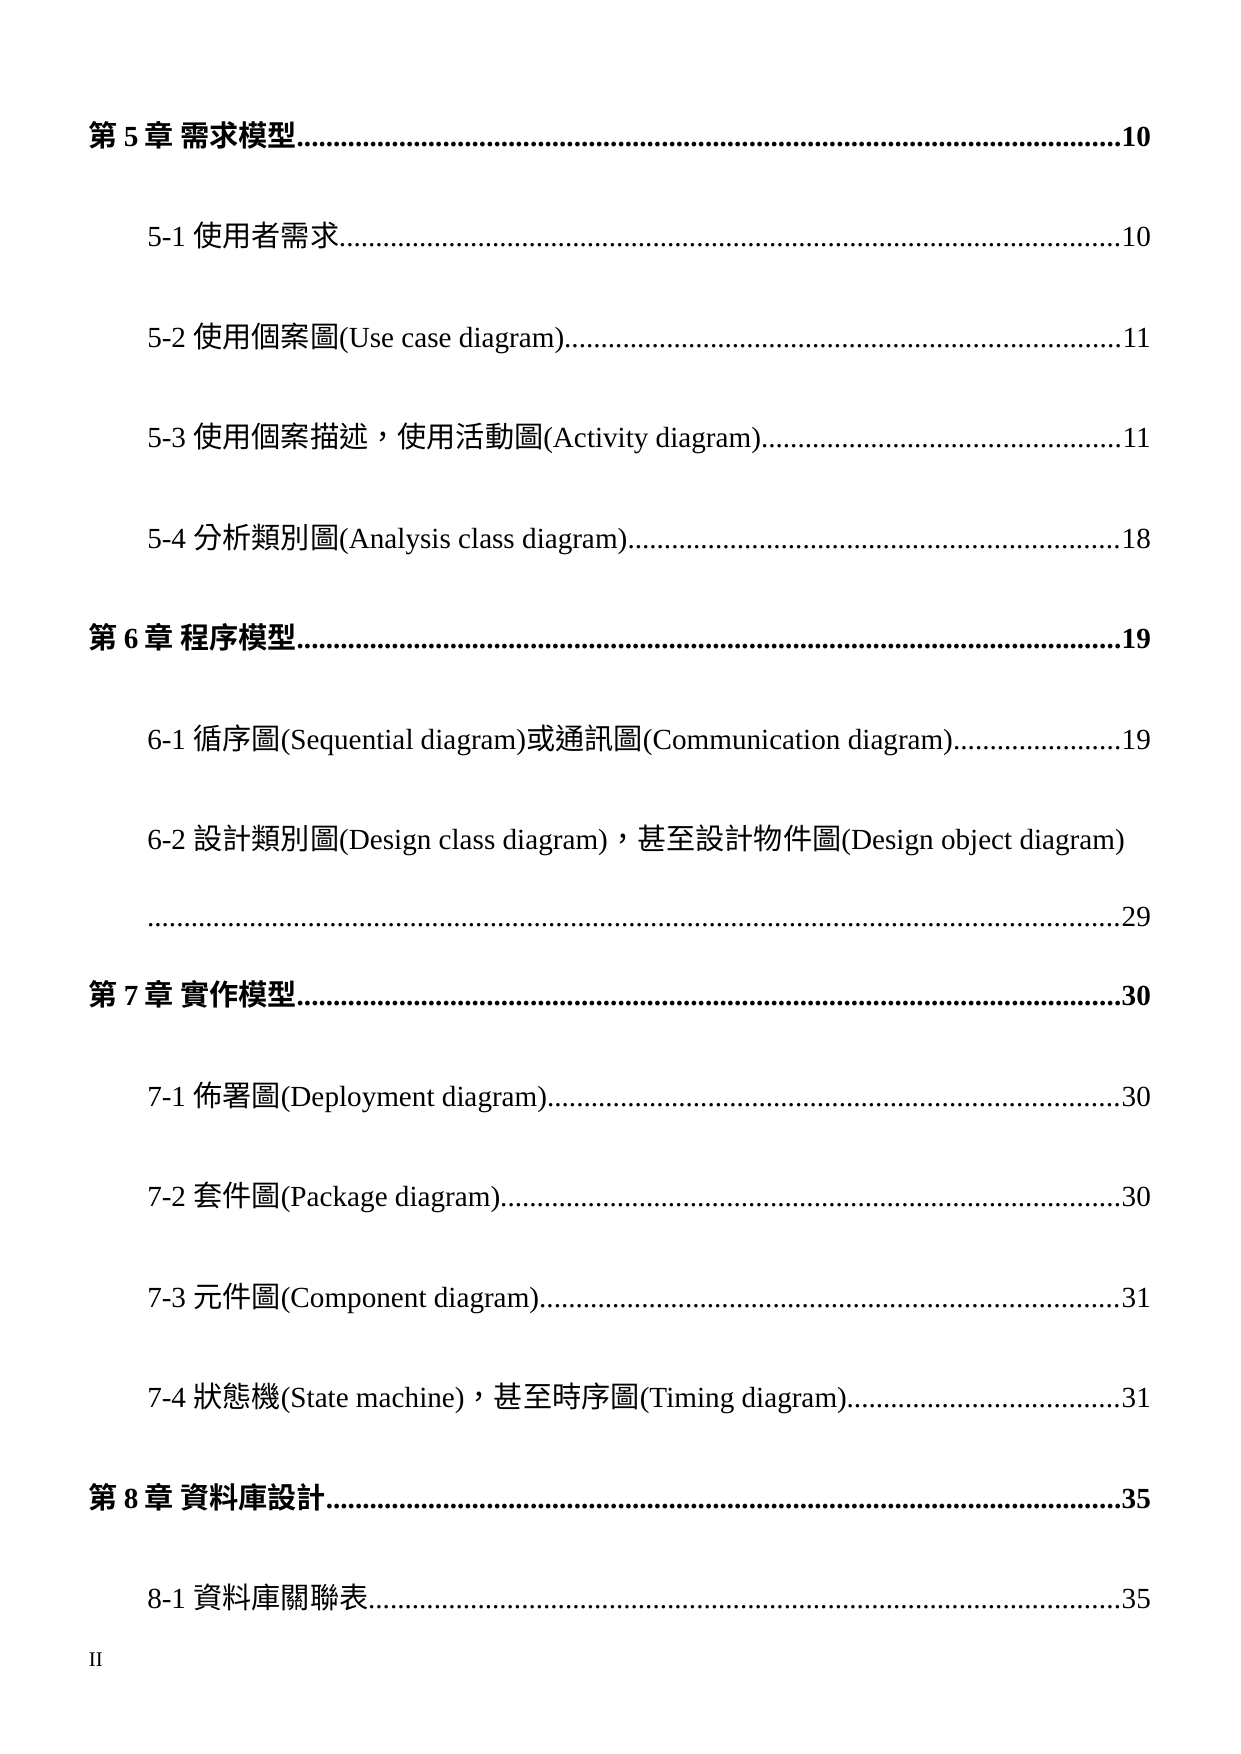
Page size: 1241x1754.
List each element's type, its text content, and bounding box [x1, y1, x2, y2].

text 5-3 使用個案描述，使用活動圖(Activity diagram) 11 [147, 395, 1152, 475]
text 7-2 套件圖(Package diagram) 30 [147, 1154, 1152, 1233]
text 第6章 程序模型 19 [89, 596, 1152, 676]
text 第7章 實作模型 30 [89, 953, 1152, 1032]
text 7-4 狀態機(State machine)，甚至時序圖(Timing diagram) 31 [147, 1355, 1152, 1434]
text 第8章 資料庫設計 35 [89, 1456, 1152, 1535]
text 5-2 使用個案圖(Use case diagram) 11 [147, 295, 1152, 374]
text 8-1 資料庫關聯表 35 [147, 1556, 1152, 1636]
text 5-4 分析類別圖(Analysis class diagram) 18 [147, 496, 1152, 575]
text 7-3 元件圖(Component diagram) 31 [147, 1254, 1152, 1334]
text 6-2 設計類別圖(Design class diagram)，甚至設計物件圖(Design object diagram) 29 [147, 797, 1152, 936]
text 第5章 需求模型 10 [89, 94, 1152, 173]
text 5-1 使用者需求 10 [147, 194, 1152, 274]
text 7-1 佈署圖(Deployment diagram) 30 [147, 1053, 1152, 1133]
text 6-1 循序圖(Sequential diagram)或通訊圖(Communication diagram) 19 [147, 697, 1152, 776]
